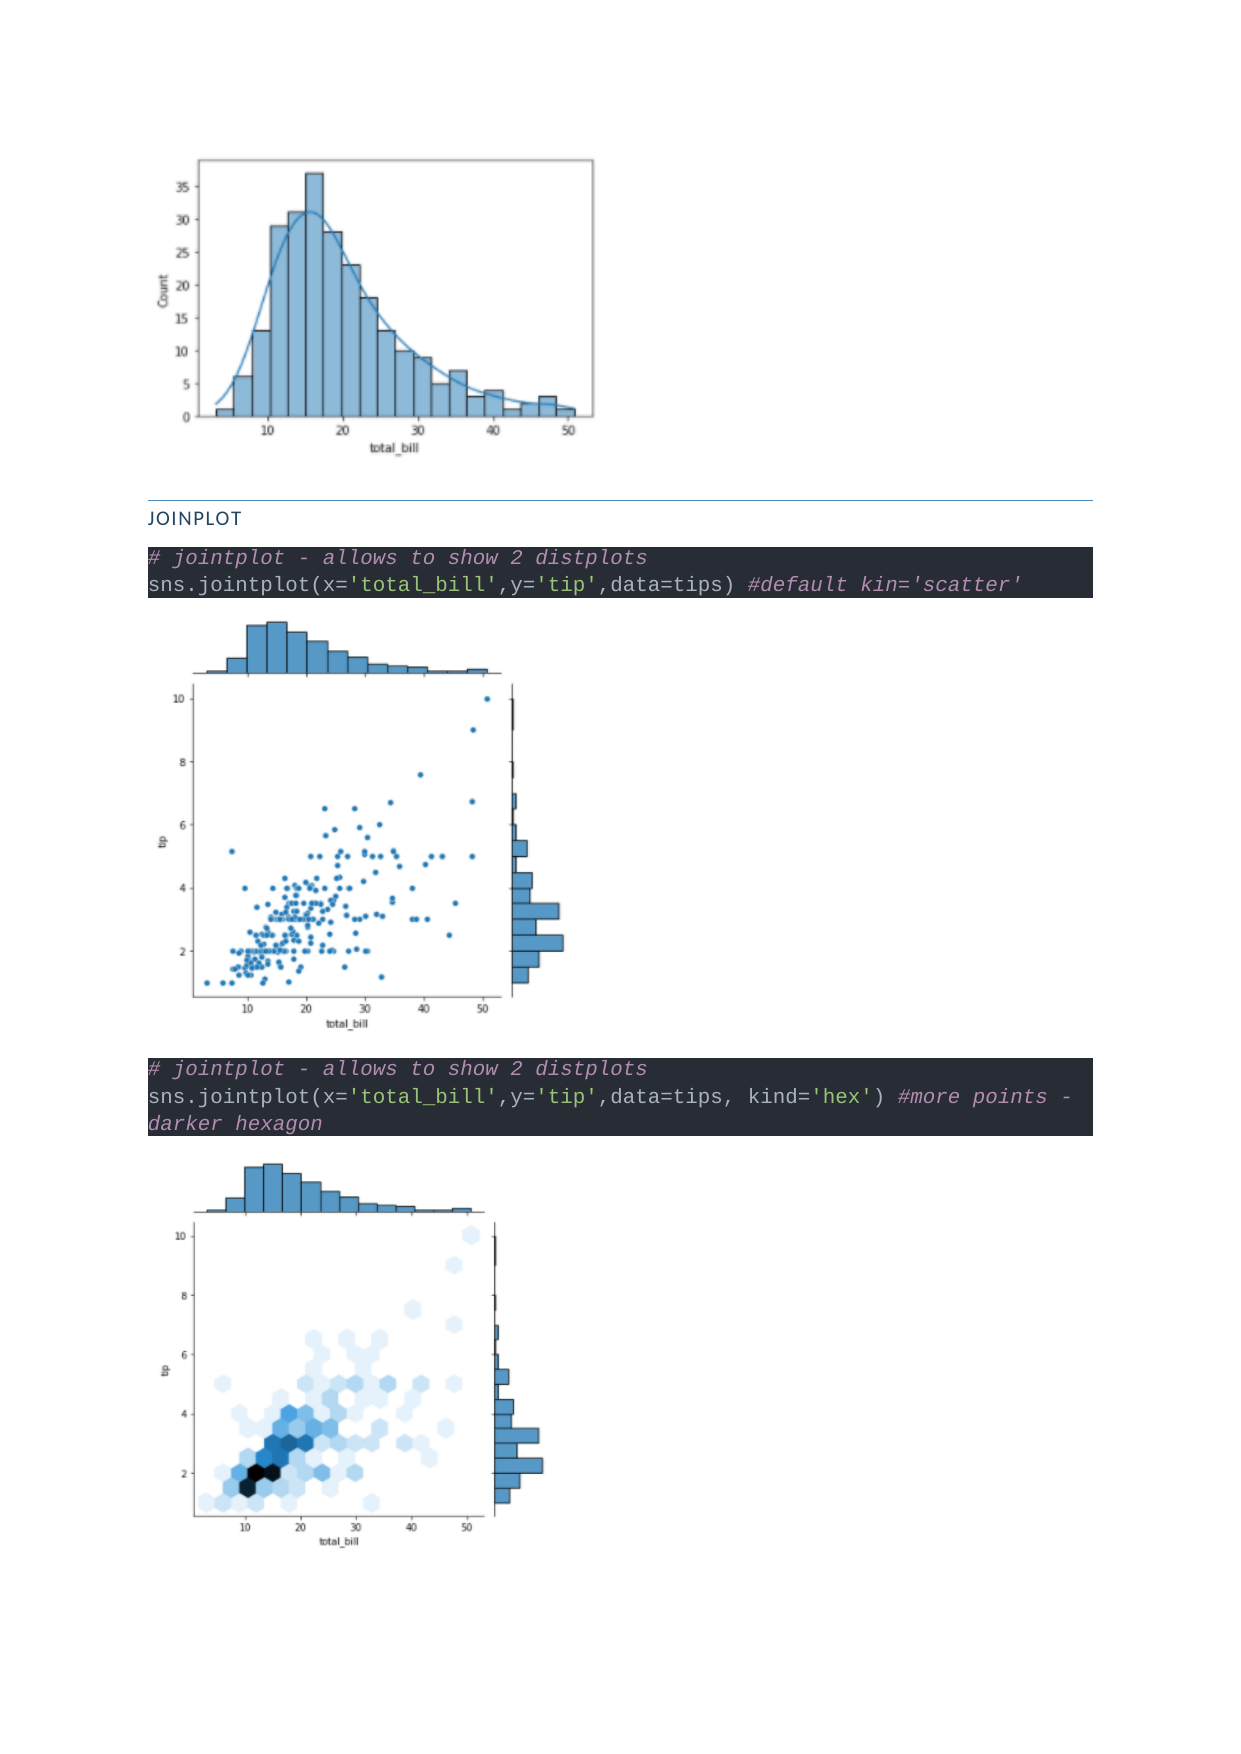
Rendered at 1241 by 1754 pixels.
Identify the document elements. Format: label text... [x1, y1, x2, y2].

subtitle Joinplot [148, 501, 1093, 531]
picture [147, 1152, 554, 1556]
text # jointplot - allows to show 2 distplots sns.jointplot(x='total_bill',y='tip',data=tips) #default kin='scatter' [148, 547, 1093, 598]
text # jointplot - allows to show 2 distplots sns.jointplot(x='total_bill',y='tip',data=tips, kind='hex') #more points - darker hexagon [148, 1058, 1093, 1136]
picture [147, 614, 574, 1043]
picture [147, 147, 620, 465]
